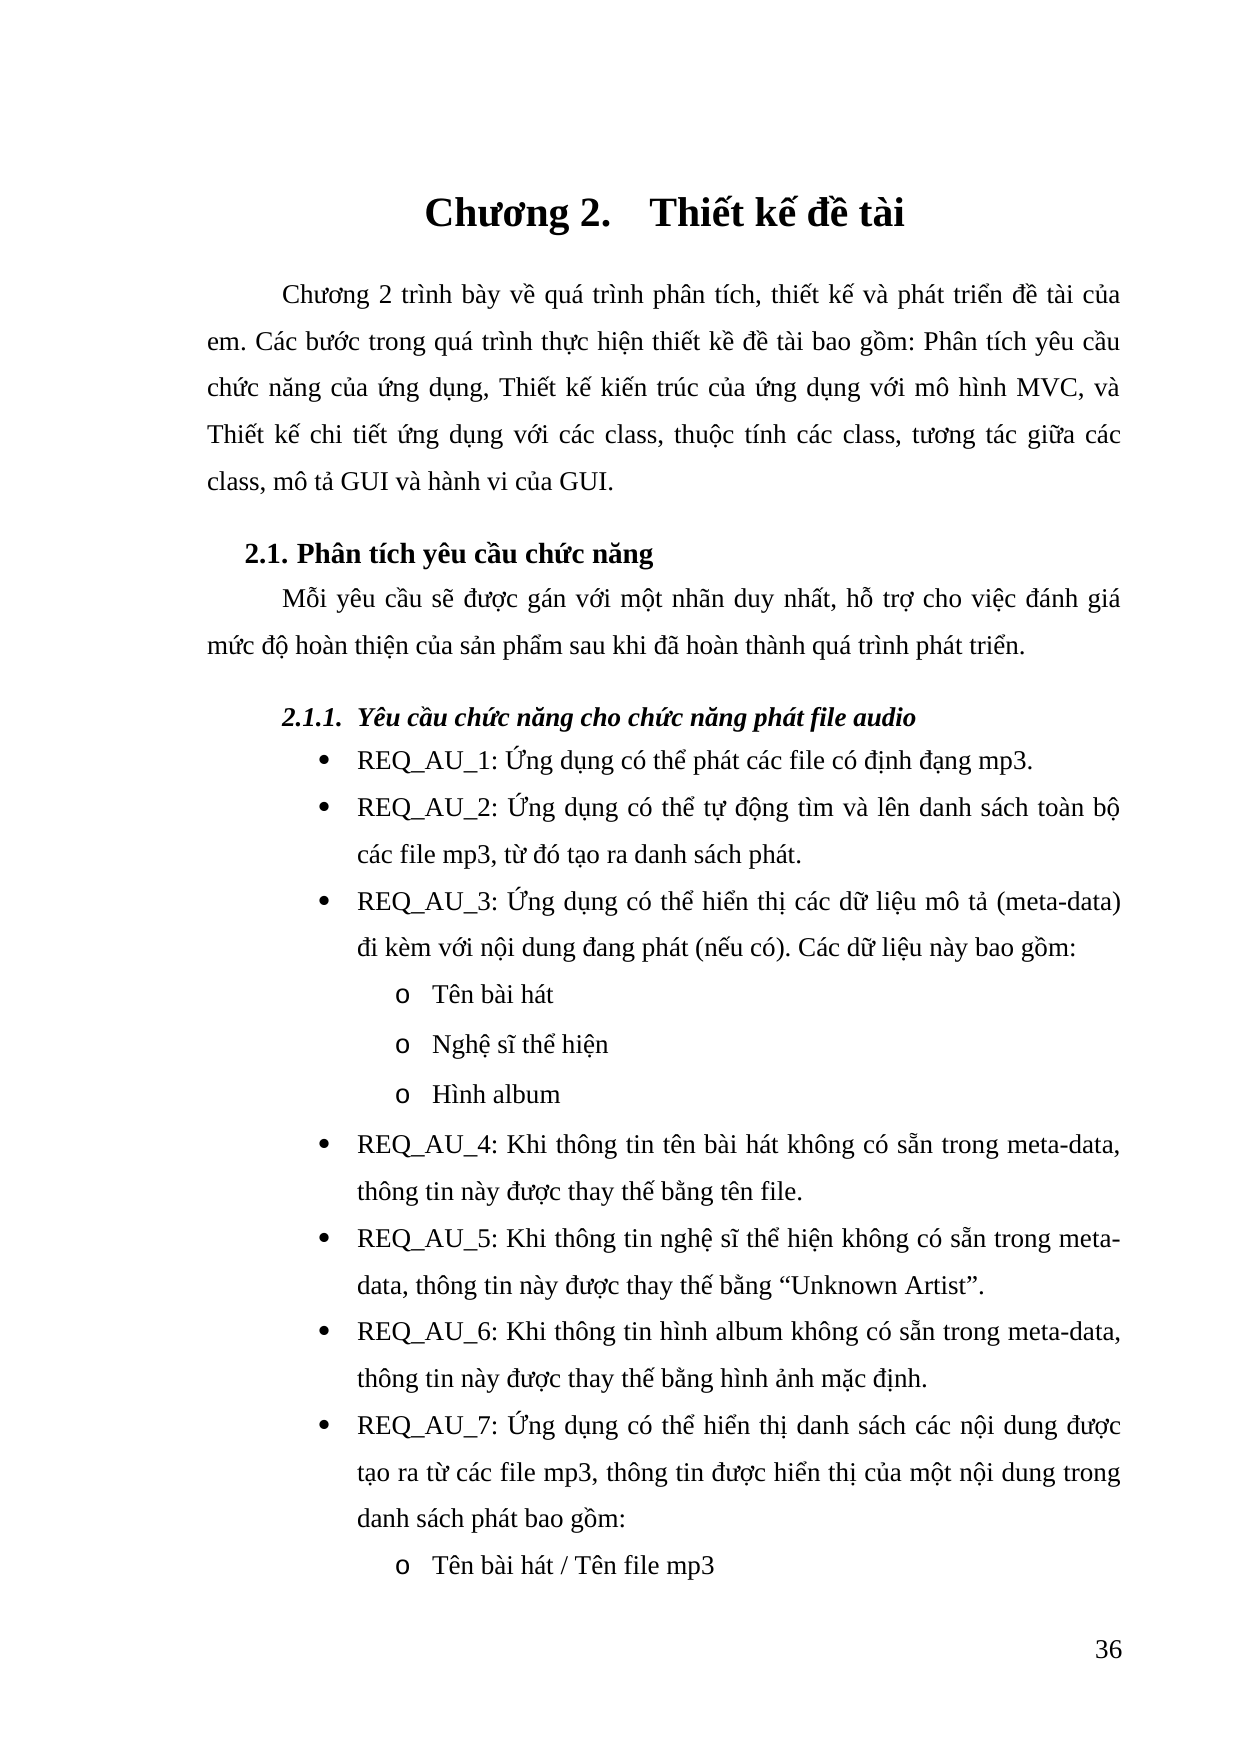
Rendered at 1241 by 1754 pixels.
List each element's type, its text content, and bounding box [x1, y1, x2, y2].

list Tên bài hát [394, 978, 1122, 1012]
list REQ_AU_2: Ứng dụng có thể tự động tìm và lên danh sách toàn bộ các file mp3, từ đó tạo ra danh sách phát. [319, 791, 1122, 869]
list Hình album [394, 1078, 1122, 1112]
subtitle Yêu cầu chức năng cho chức năng phát file audio [282, 701, 1122, 732]
list Tên bài hát / Tên file mp3 [394, 1549, 1122, 1582]
list REQ_AU_3: Ứng dụng có thể hiển thị các dữ liệu mô tả (meta-data) đi kèm với nội dung đang phát (nếu có). Các dữ liệu này bao gồm: [319, 885, 1122, 963]
subtitle Phân tích yêu cầu chức năng [244, 536, 1122, 570]
list REQ_AU_5: Khi thông tin nghệ sĩ thể hiện không có sẵn trong meta-data, thông tin này được thay thế bằng “Unknown Artist”. [319, 1222, 1122, 1300]
list REQ_AU_1: Ứng dụng có thể phát các file có định đạng mp3. [319, 744, 1122, 776]
text Mỗi yêu cầu sẽ được gán với một nhãn duy nhất, hỗ trợ cho việc đánh giá mức độ hoàn thiện của sản phẩm sau khi đã hoàn thành quá trình phát triển. [207, 582, 1122, 660]
text Chương 2 trình bày về quá trình phân tích, thiết kế và phát triển đề tài của em. Các bước trong quá trình thực hiện thiết kề đề tài bao gồm: Phân tích yêu cầu chức năng của ứng dụng, Thiết kế kiến trúc của ứng dụng với mô hình MVC, và Thiết kế chi tiết ứng dụng với các class, thuộc tính các class, tương tác giữa các class, mô tả GUI và hành vi của GUI. [207, 278, 1122, 496]
list Nghệ sĩ thể hiện [394, 1028, 1122, 1062]
list REQ_AU_6: Khi thông tin hình album không có sẵn trong meta-data, thông tin này được thay thế bằng hình ảnh mặc định. [319, 1315, 1122, 1393]
subtitle Thiết kế đề tài [207, 187, 1122, 235]
list REQ_AU_7: Ứng dụng có thể hiển thị danh sách các nội dung được tạo ra từ các file mp3, thông tin được hiển thị của một nội dung trong danh sách phát bao gồm: [319, 1409, 1122, 1533]
list REQ_AU_4: Khi thông tin tên bài hát không có sẵn trong meta-data, thông tin này được thay thế bằng tên file. [319, 1128, 1122, 1206]
